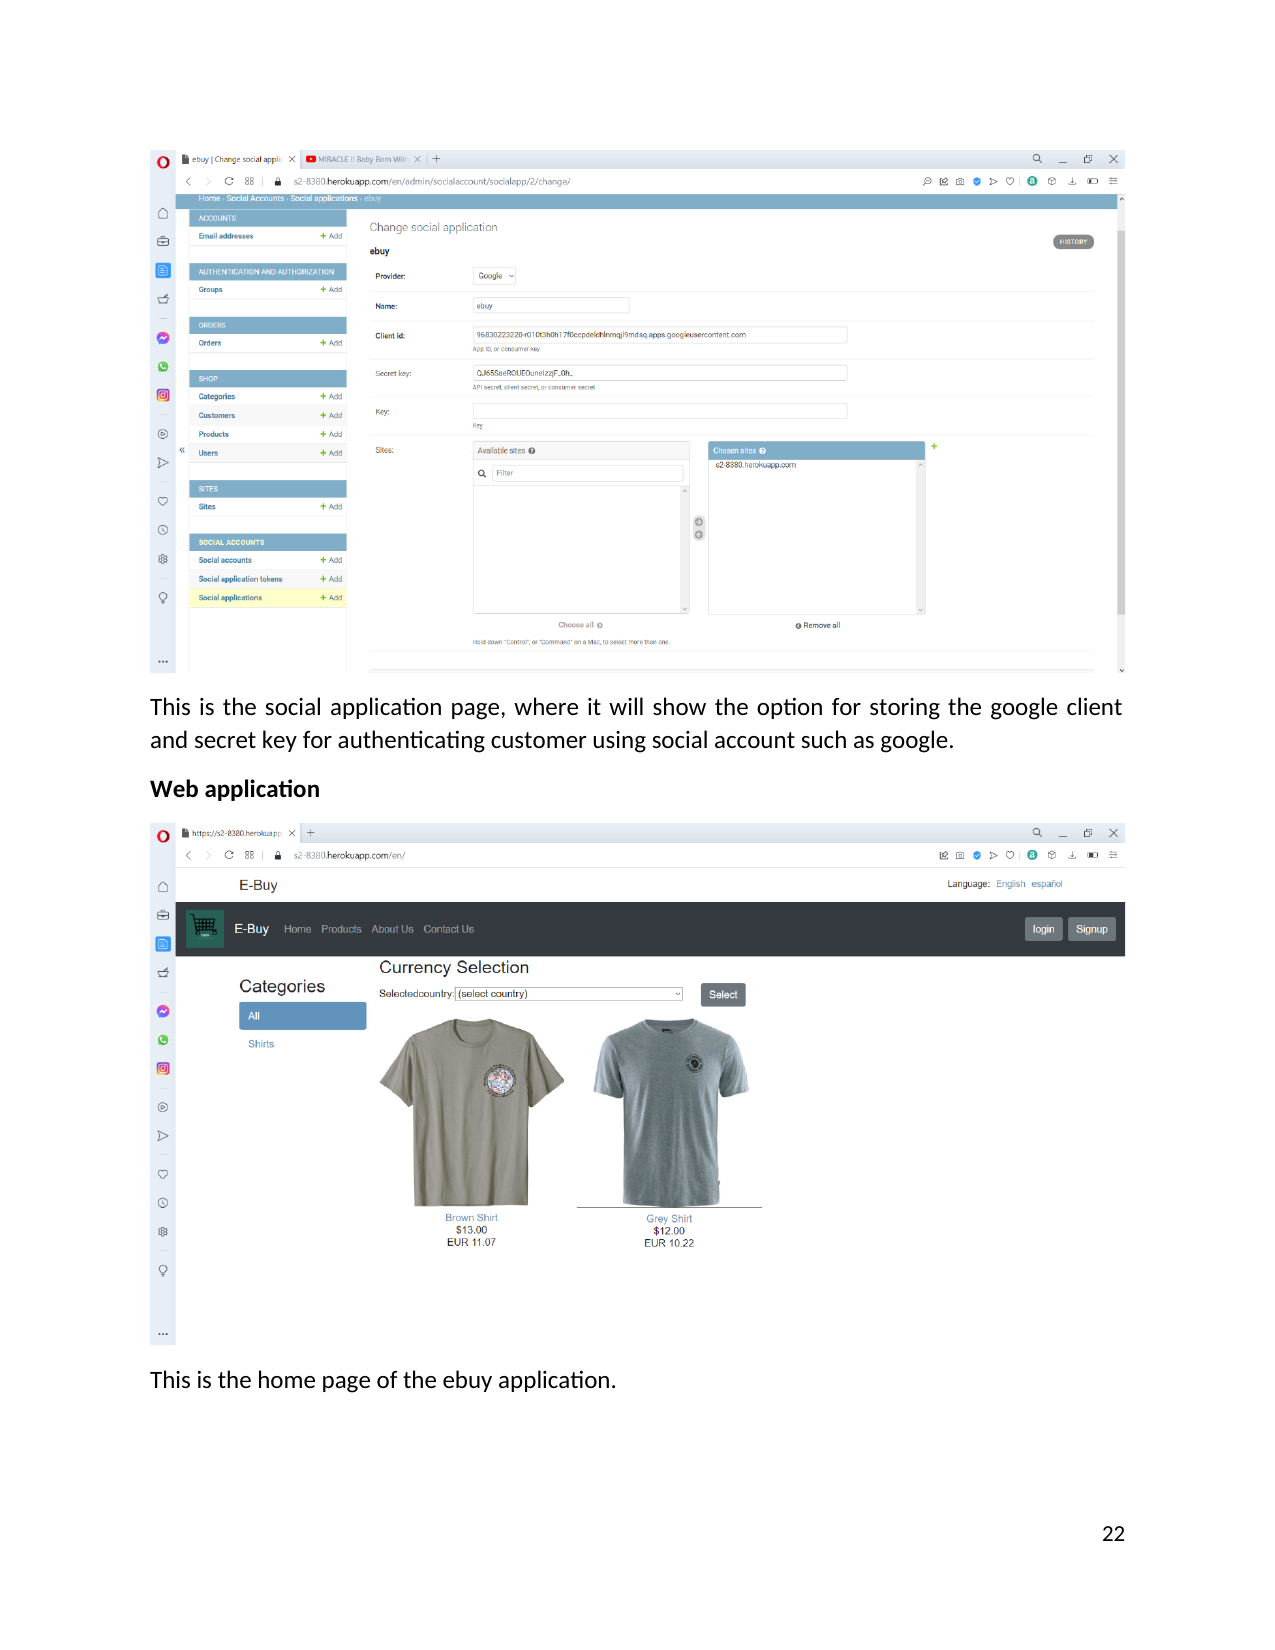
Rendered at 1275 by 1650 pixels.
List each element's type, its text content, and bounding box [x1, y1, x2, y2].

text This is the social application page, where it will show the option for storing the google client and secret key for authenticating customer using social account such as google. [150, 691, 1125, 754]
picture [150, 150, 1125, 673]
text Web application [150, 774, 1125, 804]
picture [150, 823, 1125, 1345]
text This is the home page of the ebuy application. [150, 1364, 1125, 1394]
